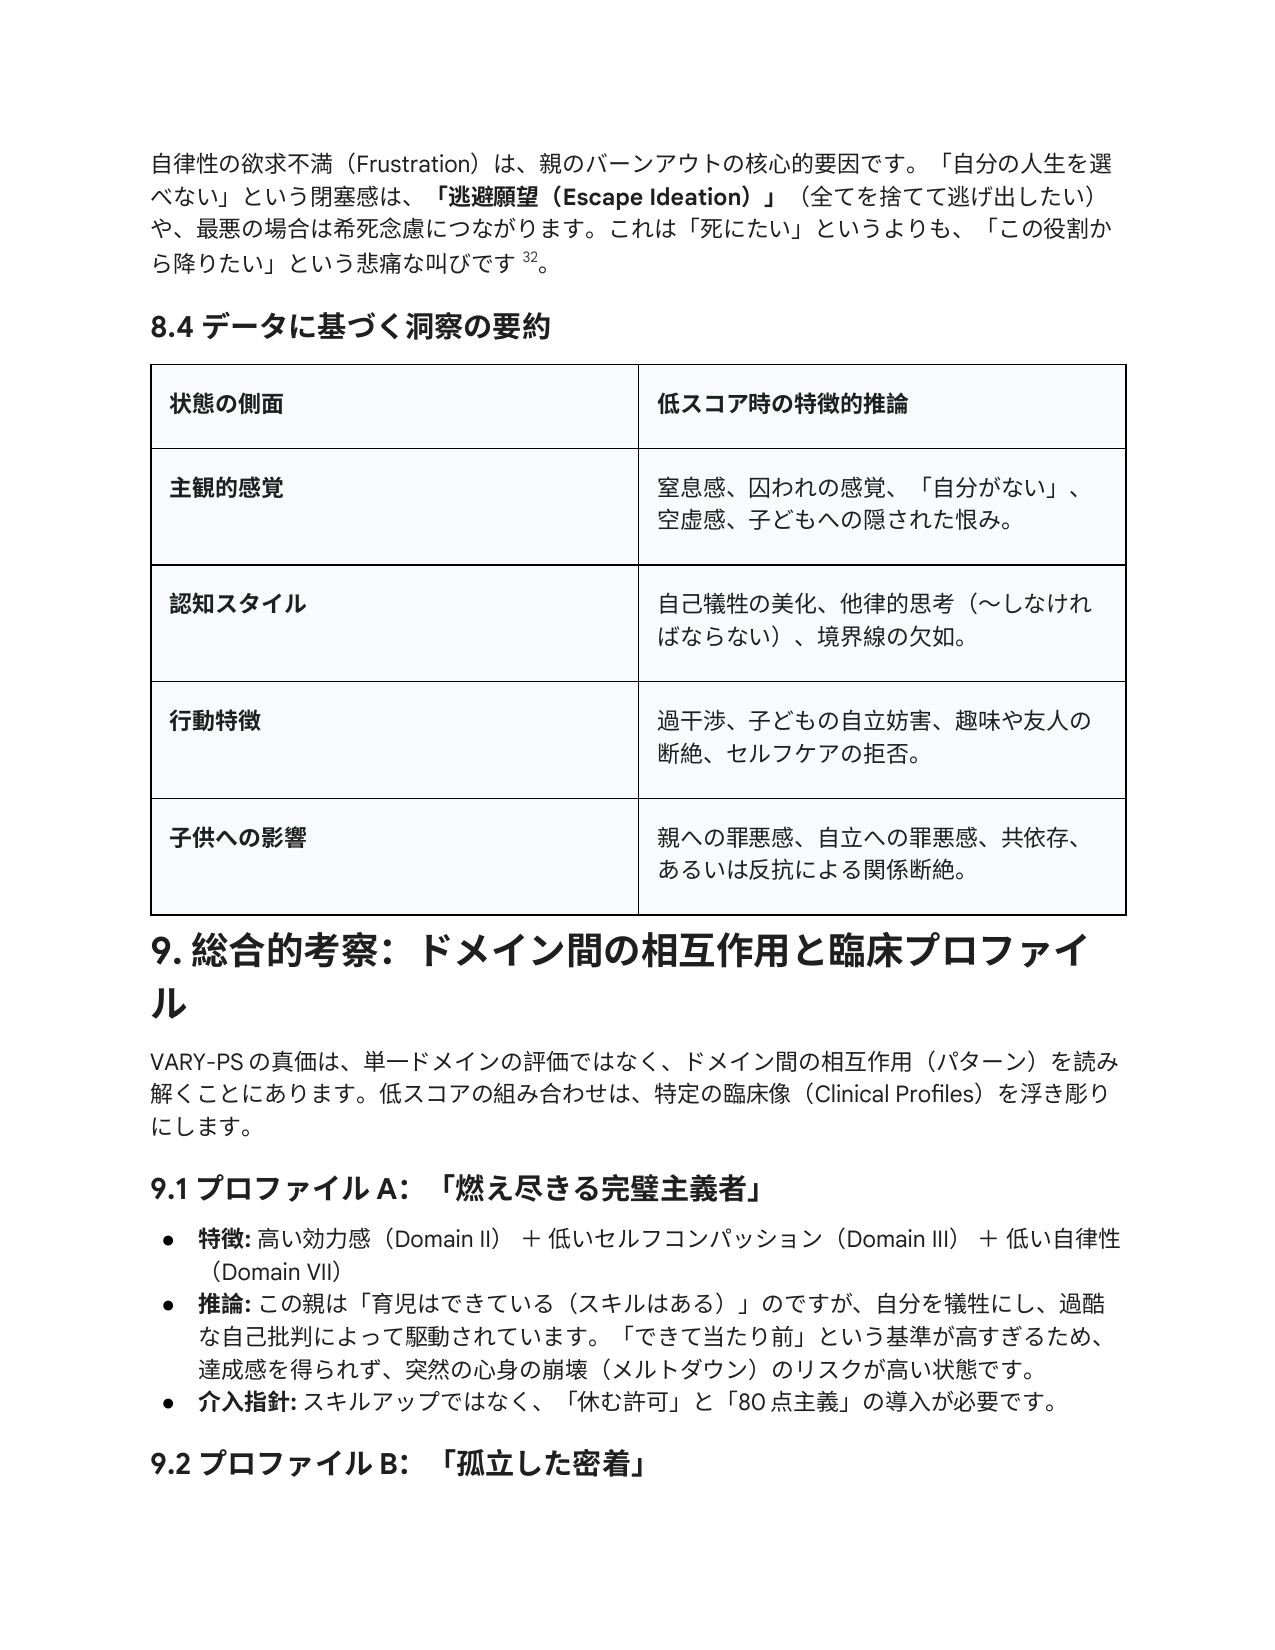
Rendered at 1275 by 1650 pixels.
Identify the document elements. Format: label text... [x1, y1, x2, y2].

table_header 状態の側面 [152, 365, 638, 447]
table_cell 親への罪悪感、自立への罪悪感、共依存、あるいは反抗による関係断絶。 [639, 799, 1125, 914]
table_cell 子供への影響 [152, 799, 638, 914]
table_header 低スコア時の特徴的推論 [639, 365, 1125, 447]
list 推論: この親は「育児はできている（スキルはある）」のですが、自分を犠牲にし、過酷な自己批判によって駆動されています。「できて当たり前」という基準が高すぎるため、達成感を得られず、突然の心身の崩壊（メルトダウン）のリスクが高い状態です。 [161, 1290, 1125, 1384]
text VARY-PSの真価は、単一ドメインの評価ではなく、ドメイン間の相互作用（パターン）を読み解くことにあります。低スコアの組み合わせは、特定の臨床像（Clinical Profiles）を浮き彫りにします。 [150, 1048, 1125, 1142]
table_cell 窒息感、囚われの感覚、「自分がない」、空虚感、子どもへの隠された恨み。 [639, 449, 1125, 564]
table_cell 認知スタイル [152, 566, 638, 681]
list 介入指針: スキルアップではなく、「休む許可」と「80点主義」の導入が必要です。 [161, 1388, 1125, 1417]
text 自律性の欲求不満（Frustration）は、親のバーンアウトの核心的要因です。「自分の人生を選べない」という閉塞感は、「逃避願望（Escape Ideation）」（全てを捨てて逃げ出したい）や、最悪の場合は希死念慮につながります。これは「死にたい」というよりも、「この役割から降りたい」という悲痛な叫びです 32。 [150, 150, 1125, 280]
subtitle 8.4 データに基づく洞察の要約 [150, 309, 1125, 346]
list 特徴: 高い効力感（Domain II） ＋ 低いセルフコンパッション（Domain III） ＋ 低い自律性（Domain VII） [161, 1225, 1125, 1286]
subtitle 9.1 プロファイルA：「燃え尽きる完璧主義者」 [150, 1171, 1125, 1207]
subtitle 9.2 プロファイルB：「孤立した密着」 [150, 1446, 1125, 1483]
table_cell 自己犠牲の美化、他律的思考（～しなければならない）、境界線の欠如。 [639, 566, 1125, 681]
table_cell 行動特徴 [152, 682, 638, 797]
table_cell 主観的感覚 [152, 449, 638, 564]
table_cell 過干渉、子どもの自立妨害、趣味や友人の断絶、セルフケアの拒否。 [639, 682, 1125, 797]
subtitle 9. 総合的考察：ドメイン間の相互作用と臨床プロファイル [150, 928, 1125, 1029]
